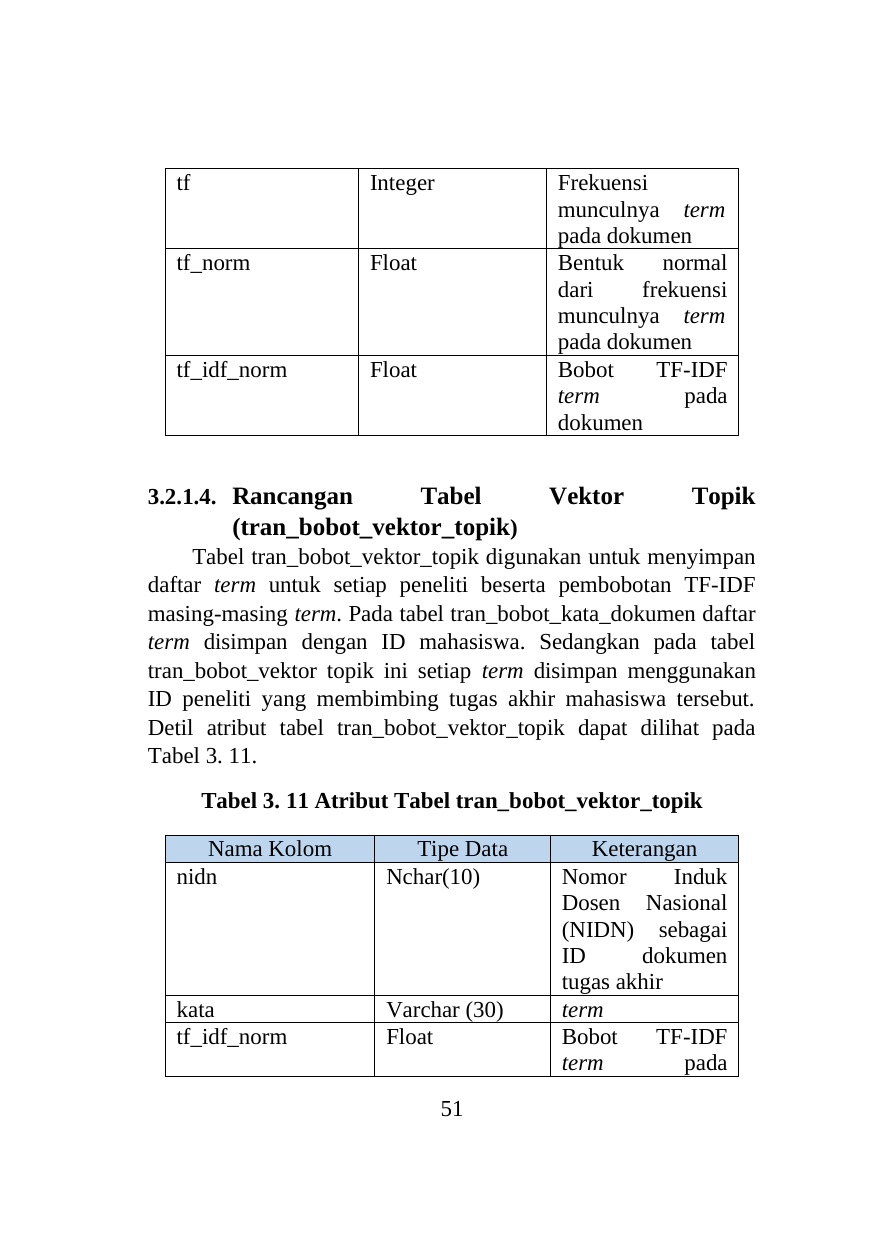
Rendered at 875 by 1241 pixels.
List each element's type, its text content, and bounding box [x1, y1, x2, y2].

table_cell tf_norm [166, 249, 358, 355]
table_cell tf_idf_norm [166, 356, 358, 435]
table_header Keterangan [551, 836, 738, 862]
text Tabel tran_bobot_vektor_topik digunakan untuk menyimpan daftar term untuk setiap peneliti beserta pembobotan TF-IDF masing-masing term. Pada tabel tran_bobot_kata_dokumen daftar term disimpan dengan ID mahasiswa. Sedangkan pada tabel tran_bobot_vektor topik ini setiap term disimpan menggunakan ID peneliti yang membimbing tugas akhir mahasiswa tersebut. Detil atribut tabel tran_bobot_vektor_topik dapat dilihat pada Tabel 3. 11. [148, 543, 756, 768]
table_cell kata [166, 996, 374, 1022]
table_cell Bobot TF-IDF term pada dokumen [547, 356, 738, 435]
table_cell Integer [359, 169, 546, 248]
table_cell Float [375, 1023, 550, 1076]
table_cell Nomor Induk Dosen Nasional (NIDN) sebagai ID dokumen tugas akhir [551, 863, 738, 995]
table_header Tipe Data [375, 836, 550, 862]
table_header Nama Kolom [166, 836, 374, 862]
table_cell Varchar (30) [375, 996, 550, 1022]
table_cell term [551, 996, 738, 1022]
table_cell Bobot TF-IDF term pada dokumen [551, 1023, 738, 1076]
table_cell Frekuensi munculnya term pada dokumen [547, 169, 738, 248]
table_cell Bentuk normal dari frekuensi munculnya term pada dokumen [547, 249, 738, 355]
table_cell nidn [166, 863, 374, 995]
text Tabel 3. 11 Atribut Tabel tran_bobot_vektor_topik [148, 787, 756, 814]
table_cell tf_idf_norm [166, 1023, 374, 1076]
subtitle Rancangan Tabel Vektor Topik (tran_bobot_vektor_topik) [148, 481, 756, 541]
table_cell tf [166, 169, 358, 248]
table_cell Float [359, 356, 546, 435]
table_cell Nchar(10) [375, 863, 550, 995]
table_cell Float [359, 249, 546, 355]
